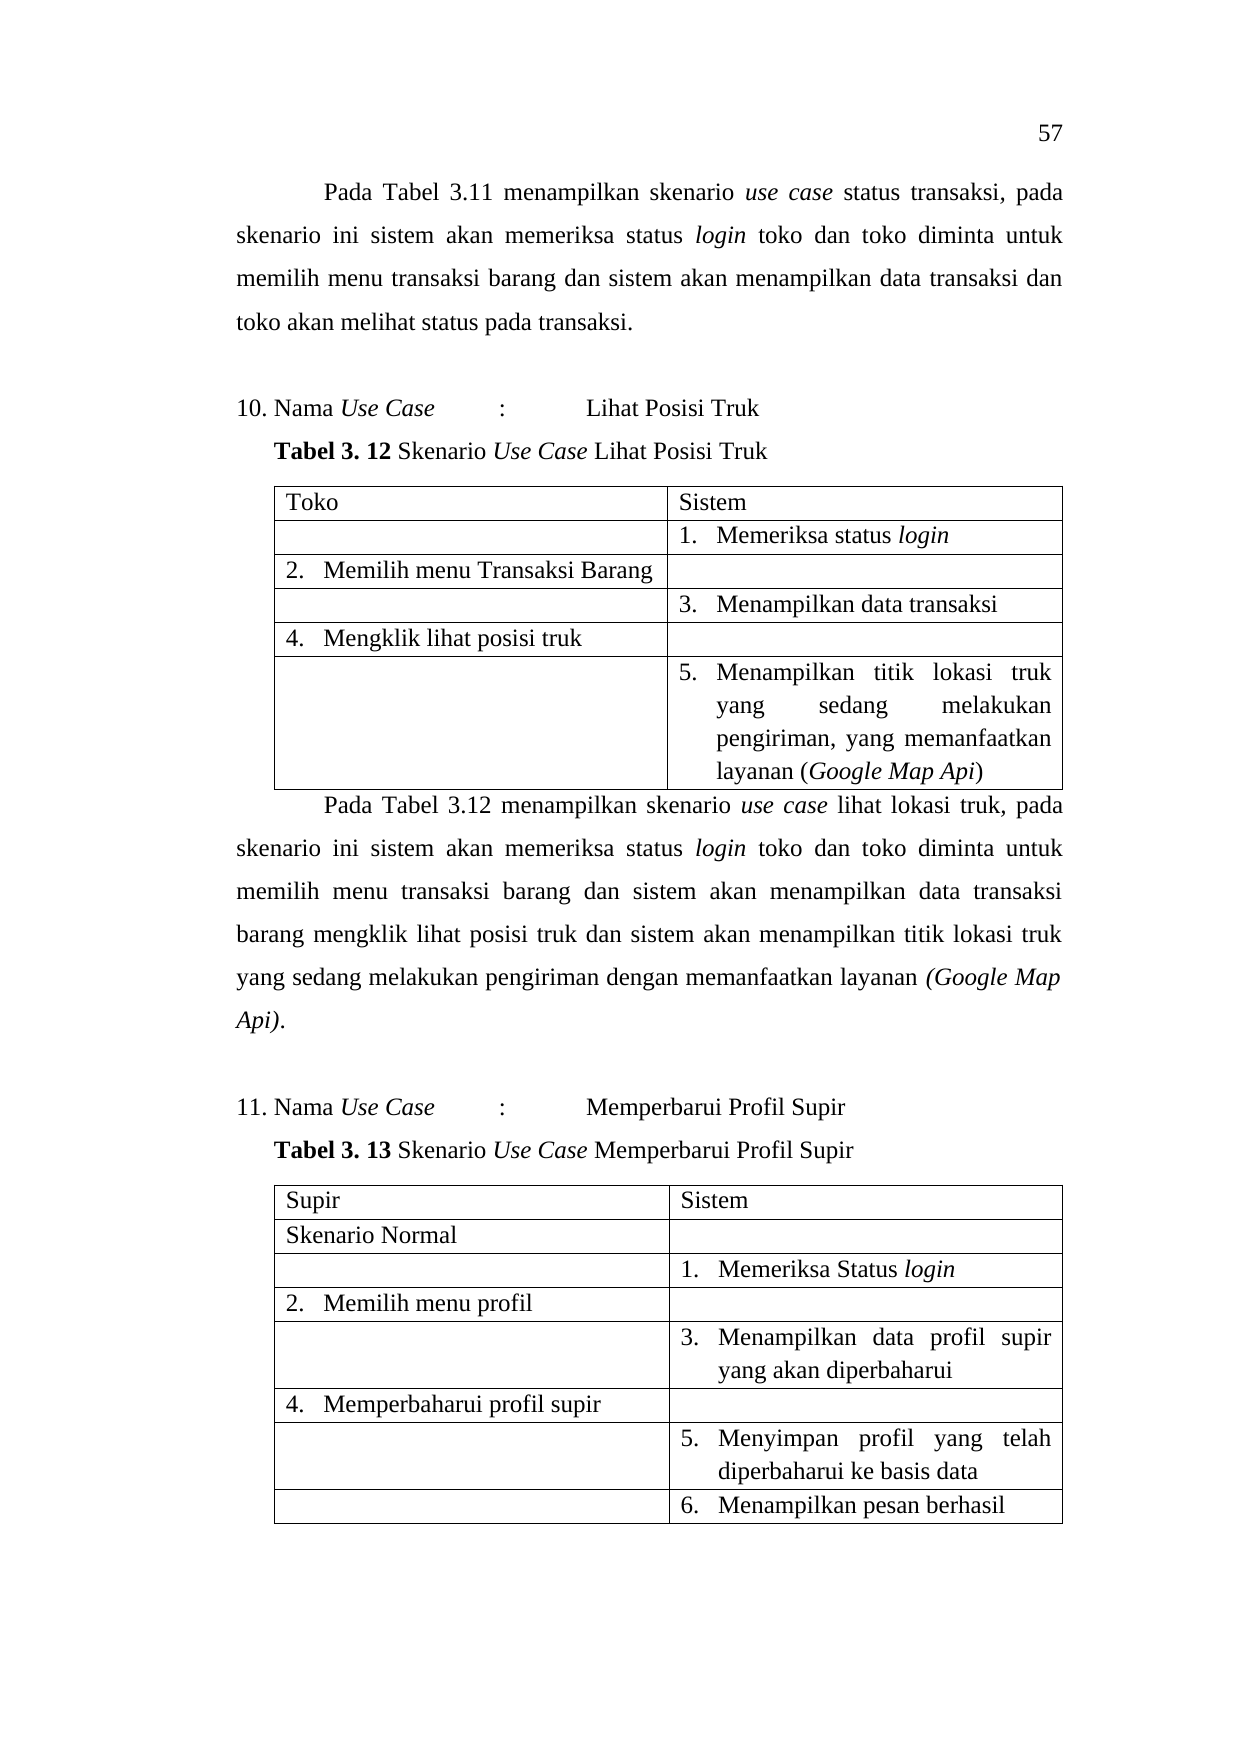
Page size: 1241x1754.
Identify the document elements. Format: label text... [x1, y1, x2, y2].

table_cell [275, 1423, 669, 1489]
table_cell Menampilkan data profil supir yang akan diperbaharui [670, 1322, 1062, 1388]
table_cell [275, 589, 667, 622]
table_cell [275, 521, 667, 554]
table_cell [275, 1490, 669, 1523]
table_header Toko [275, 487, 667, 519]
table_cell [670, 1288, 1062, 1321]
table_header Sistem [670, 1186, 1062, 1219]
table_cell Menampilkan titik lokasi truk yang sedang melakukan pengiriman, yang memanfaatkan layanan (Google Map Api) [668, 657, 1062, 789]
list Nama Use Case : Memperbarui Profil Supir [236, 1092, 1063, 1121]
table_cell [670, 1220, 1062, 1253]
table_cell Skenario Normal [275, 1220, 669, 1253]
table_cell [668, 623, 1062, 656]
table_cell [670, 1389, 1062, 1422]
table_cell [275, 1322, 669, 1388]
table_cell Memilih menu Transaksi Barang [275, 555, 667, 588]
table_cell Memeriksa status login [668, 521, 1062, 554]
table_cell [668, 555, 1062, 588]
list Nama Use Case : Lihat Posisi Truk [236, 393, 1063, 422]
table_cell [275, 1254, 669, 1287]
text Tabel 3. 13 Skenario Use Case Memperbarui Profil Supir [236, 1135, 1063, 1164]
table_cell Menyimpan profil yang telah diperbaharui ke basis data [670, 1423, 1062, 1489]
table_cell [275, 657, 667, 789]
table_cell Memeriksa Status login [670, 1254, 1062, 1287]
table_cell Menampilkan data transaksi [668, 589, 1062, 622]
text Pada Tabel 3.11 menampilkan skenario use case status transaksi, pada skenario ini sistem akan memeriksa status login toko dan toko diminta untuk memilih menu transaksi barang dan sistem akan menampilkan data transaksi dan toko akan melihat status pada transaksi. [236, 177, 1063, 335]
table_cell Memilih menu profil [275, 1288, 669, 1321]
table_header Supir [275, 1186, 669, 1219]
table_cell Menampilkan pesan berhasil [670, 1490, 1062, 1523]
table_header Sistem [668, 487, 1062, 519]
table_cell Memperbaharui profil supir [275, 1389, 669, 1422]
text Pada Tabel 3.12 menampilkan skenario use case lihat lokasi truk, pada skenario ini sistem akan memeriksa status login toko dan toko diminta untuk memilih menu transaksi barang dan sistem akan menampilkan data transaksi barang mengklik lihat posisi truk dan sistem akan menampilkan titik lokasi truk yang sedang melakukan pengiriman dengan memanfaatkan layanan (Google Map Api). [236, 790, 1063, 1034]
text Tabel 3. 12 Skenario Use Case Lihat Posisi Truk [236, 436, 1063, 465]
table_cell Mengklik lihat posisi truk [275, 623, 667, 656]
